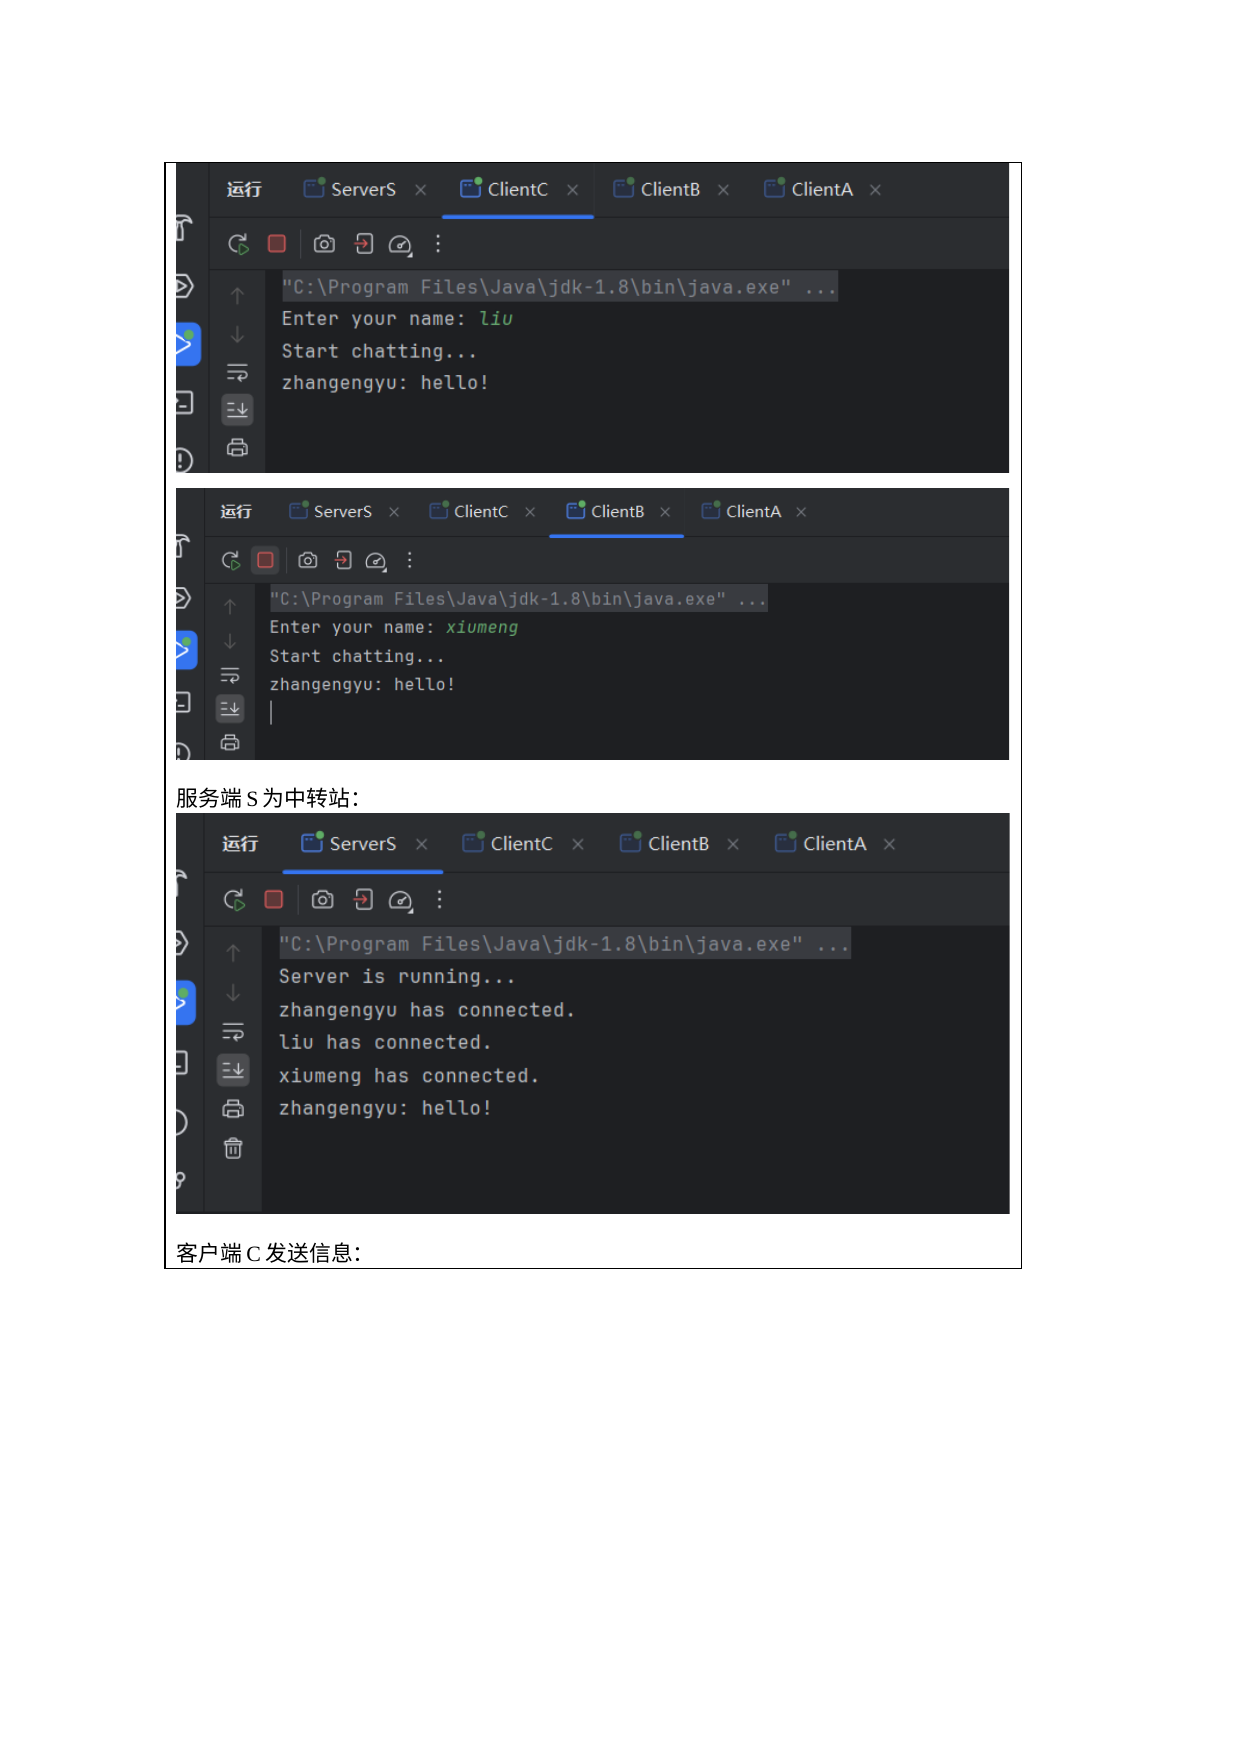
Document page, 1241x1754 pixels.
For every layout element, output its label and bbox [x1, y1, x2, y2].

picture [176, 813, 1010, 1214]
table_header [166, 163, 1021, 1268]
picture [176, 488, 1010, 760]
picture [176, 163, 1010, 473]
